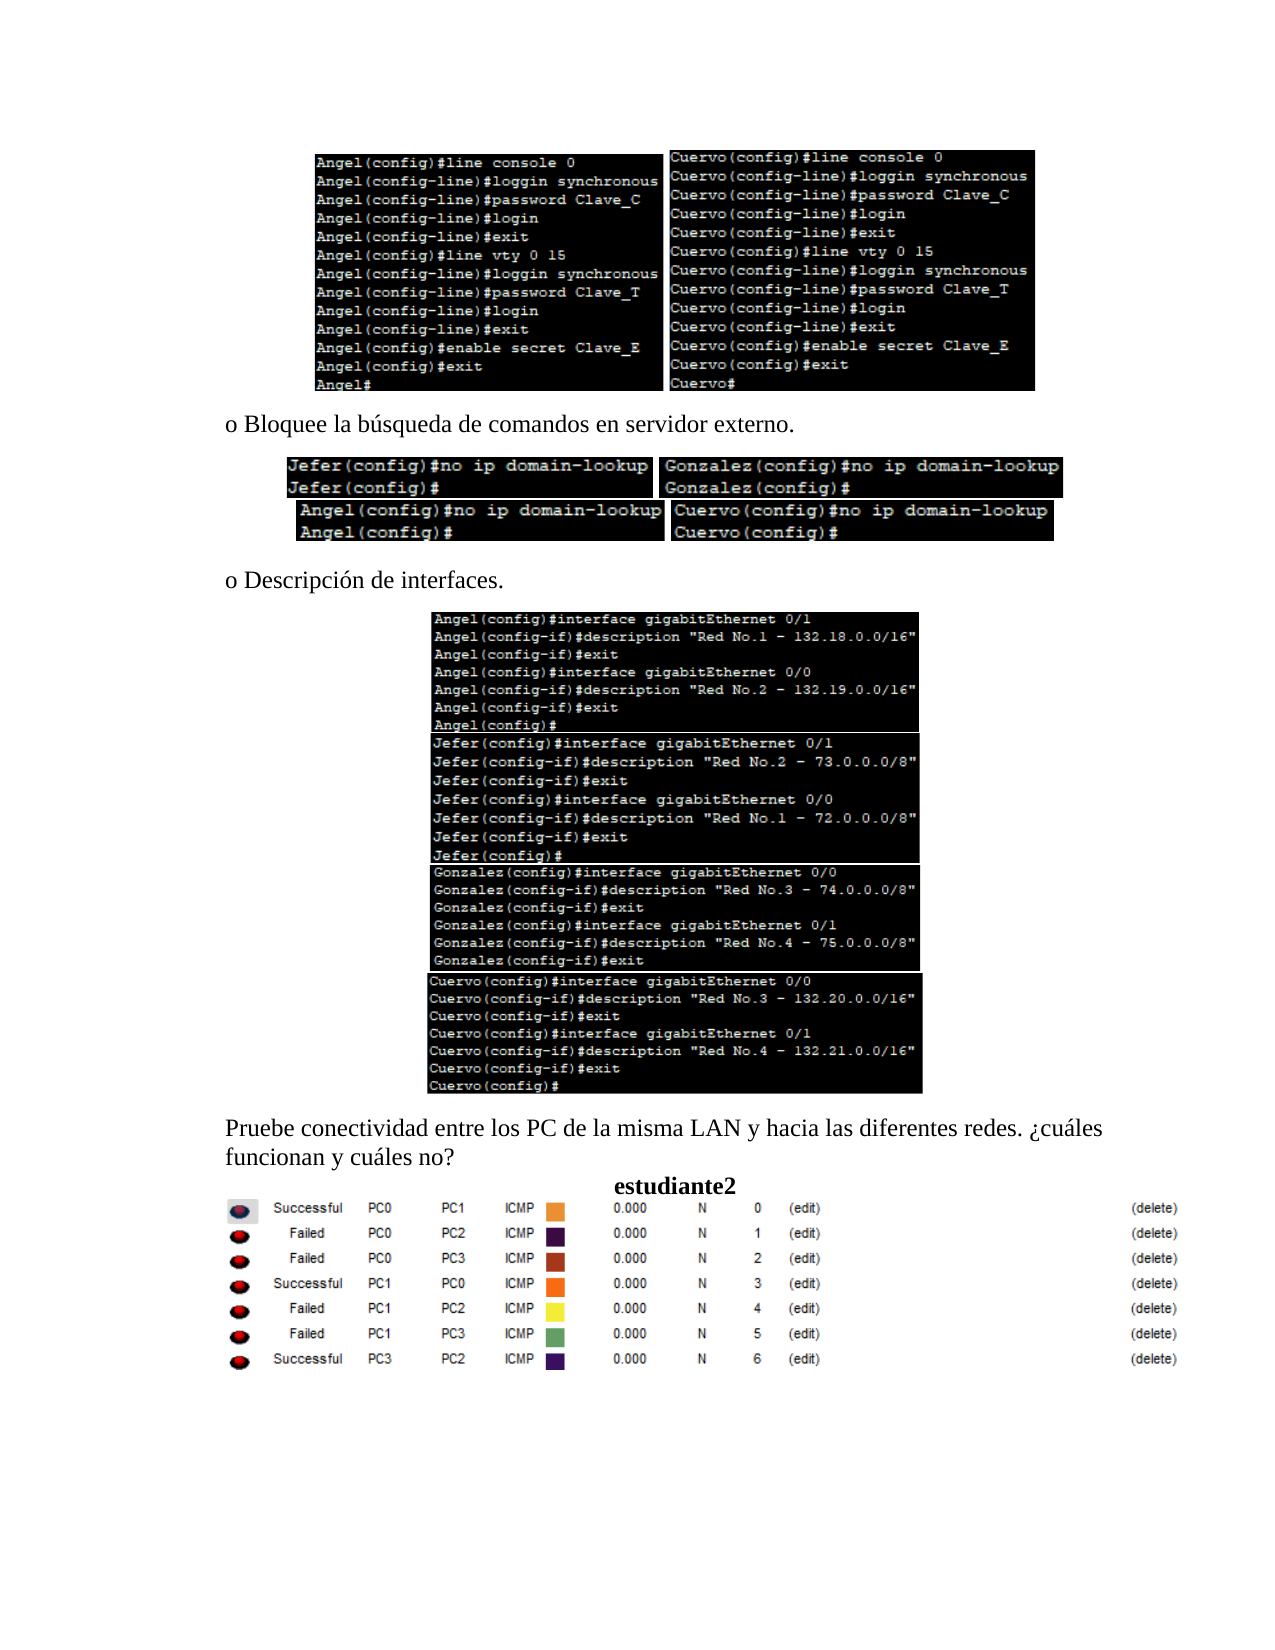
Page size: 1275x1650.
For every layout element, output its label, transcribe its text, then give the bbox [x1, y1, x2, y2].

picture [671, 500, 1054, 541]
picture [659, 457, 1064, 498]
text o Bloquee la búsqueda de comandos en servidor externo. [150, 409, 1125, 438]
picture [430, 733, 920, 863]
text estudiante2 [225, 1171, 1125, 1199]
picture [286, 457, 653, 498]
picture [225, 1199, 1180, 1297]
picture [427, 973, 923, 1095]
picture [225, 1298, 1183, 1370]
picture [669, 150, 1036, 391]
text o Descripción de interfaces. [150, 565, 1125, 594]
picture [429, 865, 921, 971]
picture [296, 500, 665, 541]
text Pruebe conectividad entre los PC de la misma LAN y hacia las diferentes redes. ¿cuáles funcionan y cuáles no? [225, 1113, 1125, 1171]
picture [314, 154, 664, 391]
picture [431, 612, 919, 732]
